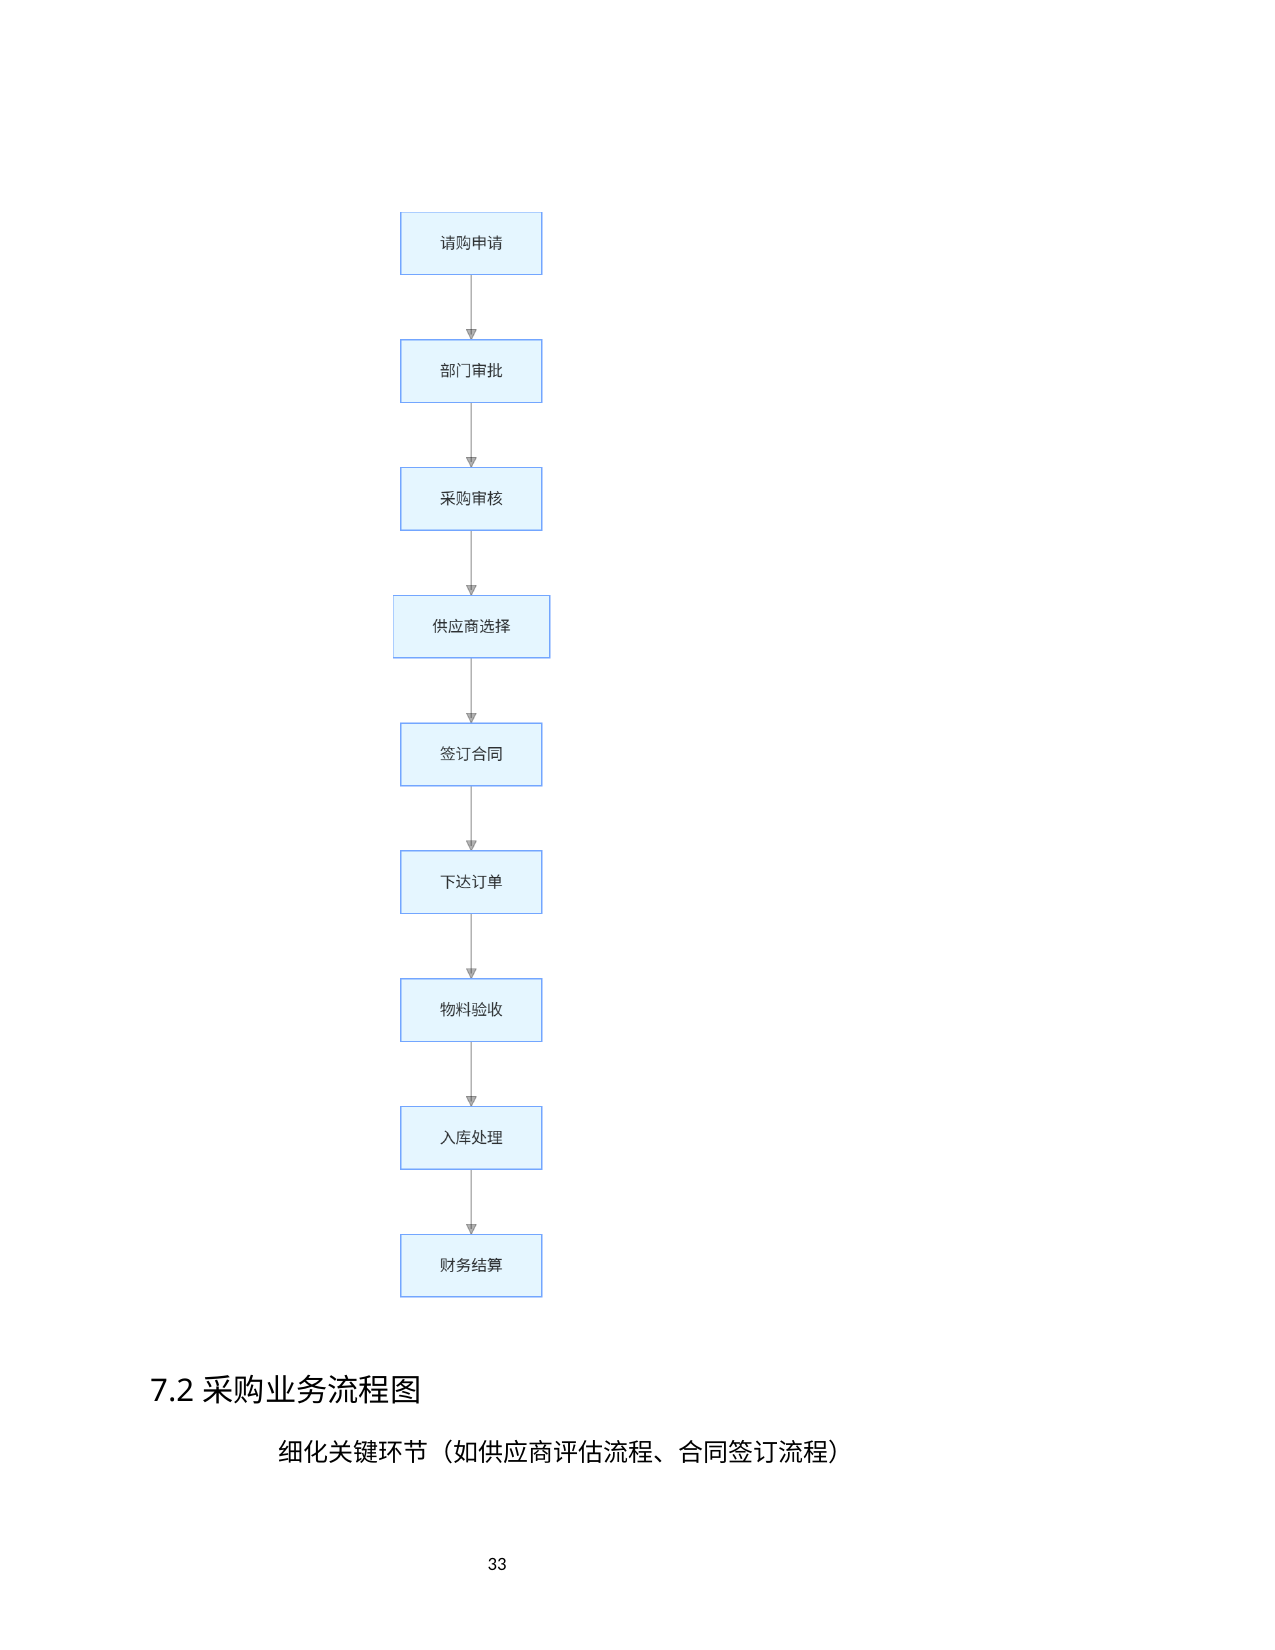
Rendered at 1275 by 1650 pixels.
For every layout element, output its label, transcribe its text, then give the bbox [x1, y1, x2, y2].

text 细化关键环节（如供应商评估流程、合同签订流程） [150, 1432, 1125, 1468]
subtitle 采购业务流程图 [150, 1365, 1125, 1410]
picture [258, 150, 684, 1329]
